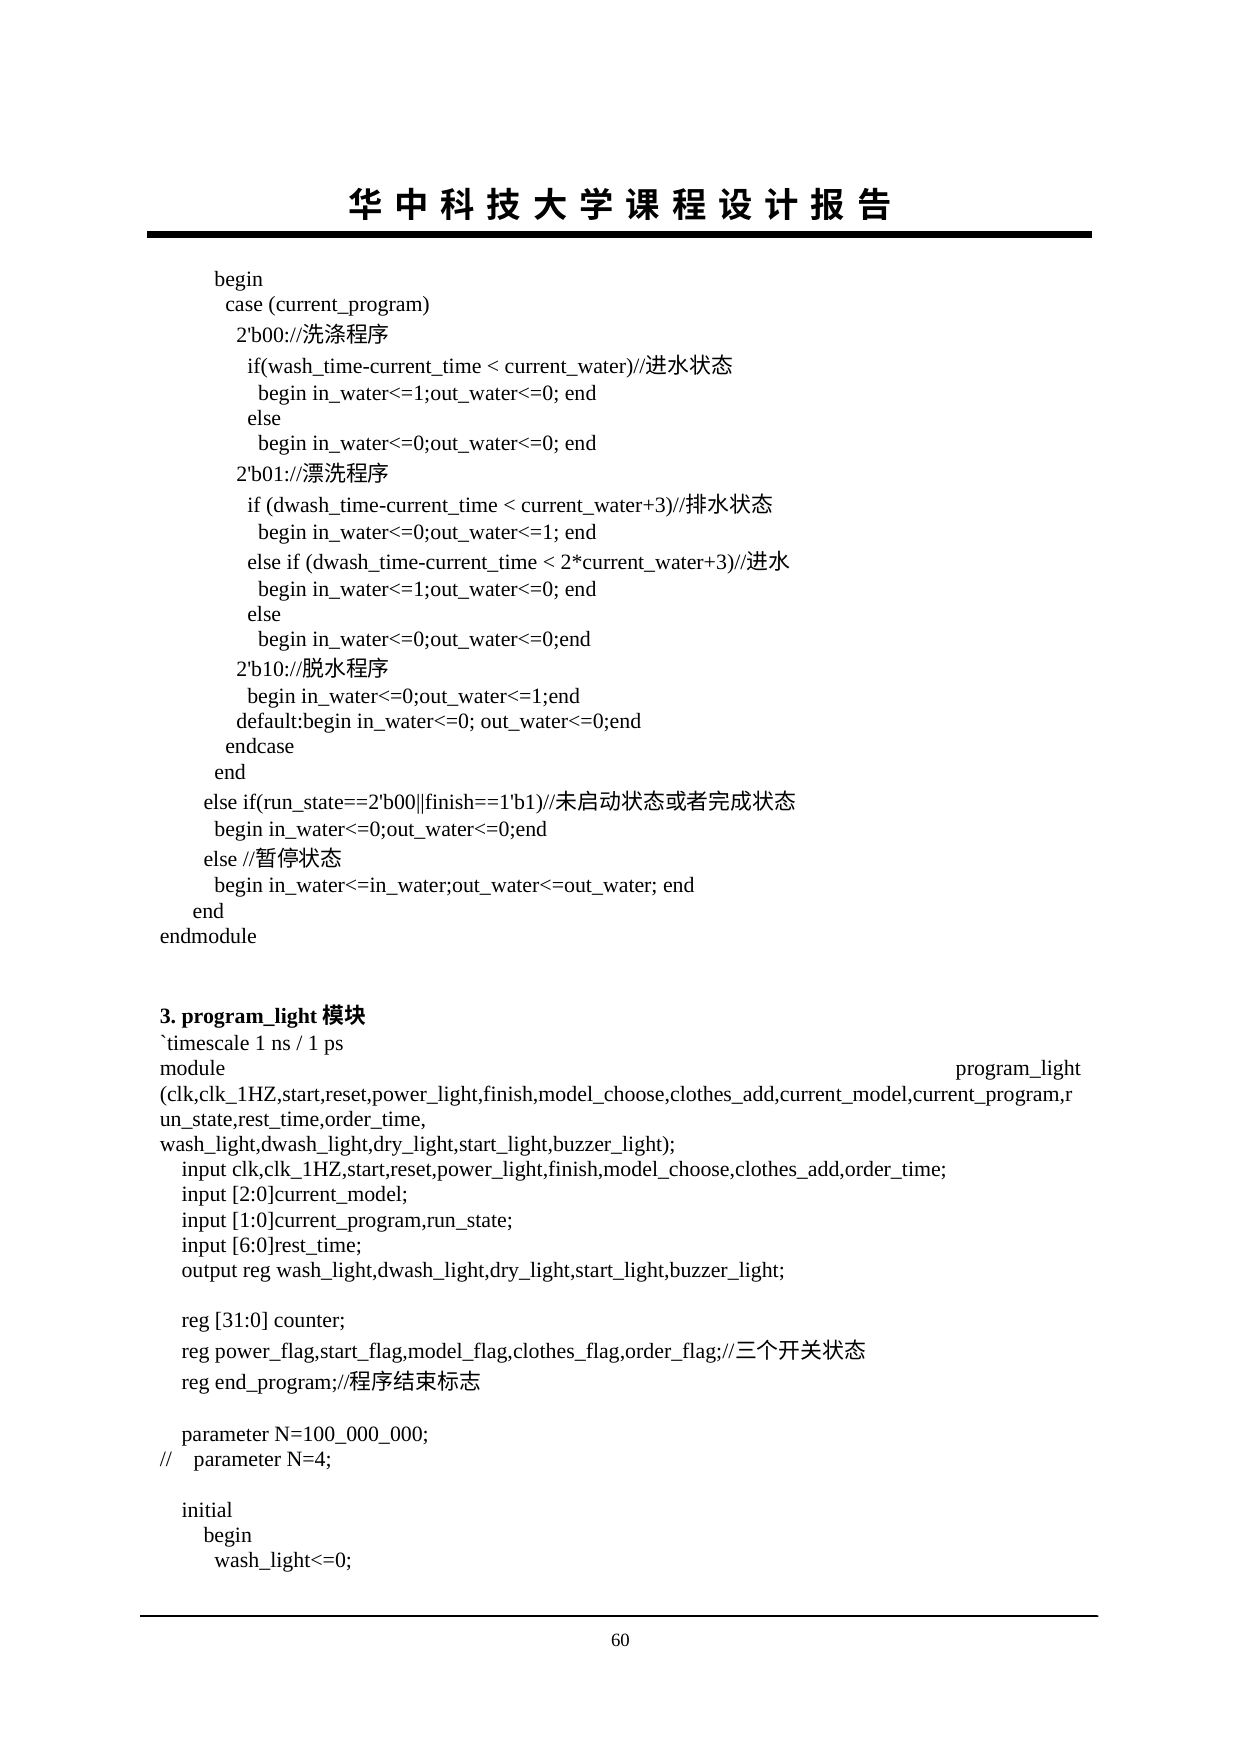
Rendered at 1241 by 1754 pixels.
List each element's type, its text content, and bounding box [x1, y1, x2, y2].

text module program_light (clk,clk_1HZ,start,reset,power_light,finish,model_choose,clothes_add,current_model,current_program,run_state,rest_time,order_time, [159, 1055, 1081, 1131]
text begin in_water<=0;out_water<=1;end [159, 683, 1081, 708]
text if (dwash_time-current_time < current_water+3)//排水状态 [159, 487, 1081, 519]
text 2'b01://漂洗程序 [159, 456, 1081, 487]
text else //暂停状态 [159, 841, 1081, 872]
text wash_light,dwash_light,dry_light,start_light,buzzer_light); [159, 1131, 1081, 1156]
text begin in_water<=1;out_water<=0; end [159, 576, 1081, 601]
text else if (dwash_time-current_time < 2*current_water+3)//进水 [159, 544, 1081, 576]
text reg power_flag,start_flag,model_flag,clothes_flag,order_flag;//三个开关状态 [159, 1333, 1081, 1364]
text endcase [159, 733, 1081, 759]
text input [6:0]rest_time; [159, 1232, 1081, 1257]
text begin in_water<=0;out_water<=0;end [159, 816, 1081, 841]
text parameter N=100_000_000; [159, 1421, 1081, 1446]
text begin [159, 266, 1081, 291]
text else [159, 405, 1081, 430]
text input [2:0]current_model; [159, 1181, 1081, 1207]
text begin in_water<=0;out_water<=0; end [159, 430, 1081, 456]
text begin [159, 1522, 1081, 1547]
text input [1:0]current_program,run_state; [159, 1207, 1081, 1232]
text 2'b00://洗涤程序 [159, 317, 1081, 348]
text reg end_program;//程序结束标志 [159, 1364, 1081, 1396]
text begin in_water<=in_water;out_water<=out_water; end [159, 872, 1081, 898]
text begin in_water<=1;out_water<=0; end [159, 380, 1081, 405]
text reg [31:0] counter; [159, 1307, 1081, 1333]
text else if(run_state==2'b00||finish==1'b1)//未启动状态或者完成状态 [159, 784, 1081, 816]
text // parameter N=4; [159, 1446, 1081, 1472]
text `timescale 1 ns / 1 ps [159, 1030, 1081, 1055]
text initial [159, 1497, 1081, 1522]
text endmodule [159, 923, 1081, 948]
text input clk,clk_1HZ,start,reset,power_light,finish,model_choose,clothes_add,order_time; [159, 1156, 1081, 1181]
text default:begin in_water<=0; out_water<=0;end [159, 708, 1081, 733]
text 2'b10://脱水程序 [159, 651, 1081, 683]
text end [159, 759, 1081, 784]
text wash_light<=0; [159, 1547, 1081, 1572]
text case (current_program) [159, 291, 1081, 317]
text begin in_water<=0;out_water<=0;end [159, 626, 1081, 651]
text begin in_water<=0;out_water<=1; end [159, 519, 1081, 544]
text output reg wash_light,dwash_light,dry_light,start_light,buzzer_light; [159, 1257, 1081, 1282]
text if(wash_time-current_time < current_water)//进水状态 [159, 348, 1081, 380]
text end [159, 898, 1081, 923]
text else [159, 601, 1081, 626]
text 3. program_light 模块 [159, 998, 1081, 1030]
